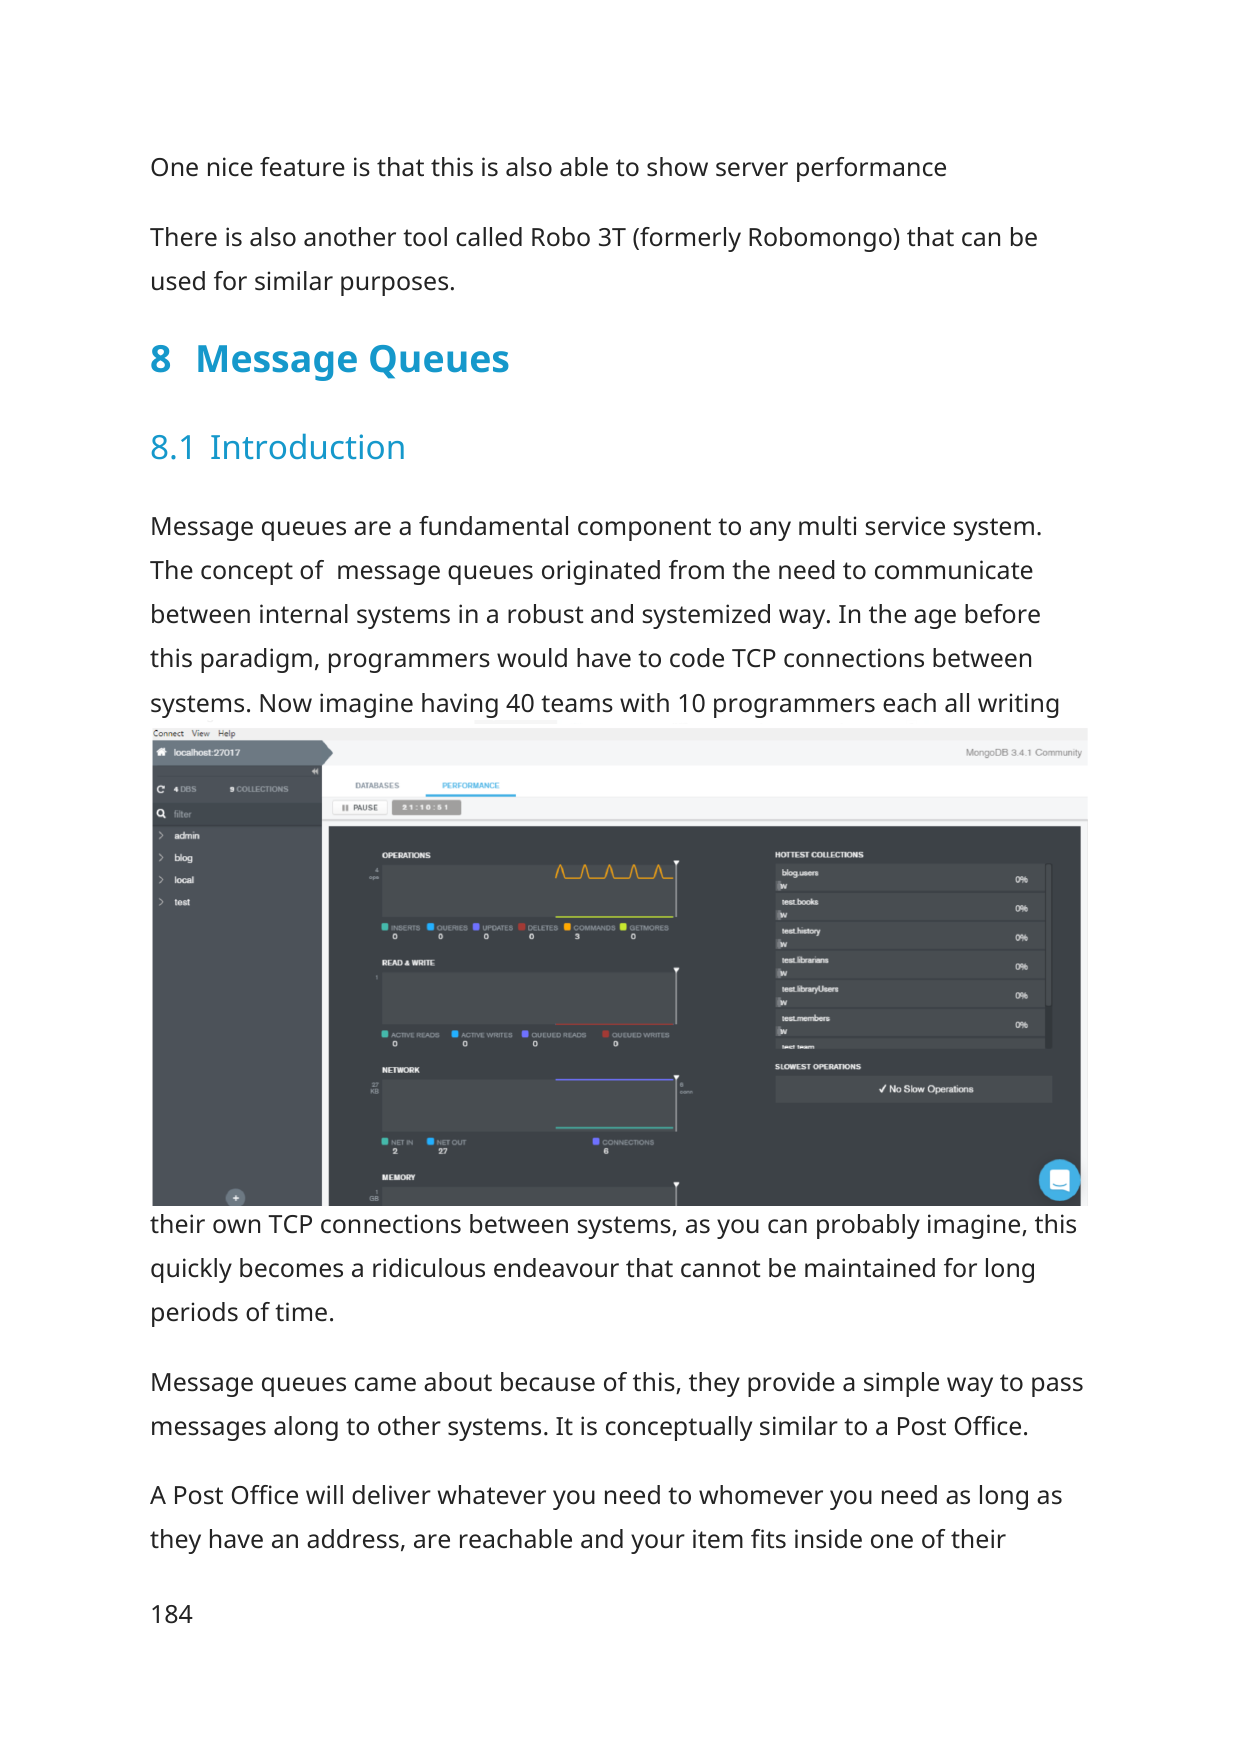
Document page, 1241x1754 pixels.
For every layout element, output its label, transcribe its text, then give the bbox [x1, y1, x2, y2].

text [150, 1478, 1090, 1556]
subtitle Message Queues [150, 333, 1090, 384]
text There is also another tool called Robo 3T (formerly Robomongo) that can be used for similar purposes. [150, 219, 1090, 298]
picture [150, 720, 1087, 1206]
subtitle Introduction [150, 424, 1090, 469]
text Message queues came about because of this, they provide a simple way to pass messages along to other systems. It is conceptually similar to a Post Office. [150, 1364, 1090, 1442]
text One nice feature is that this is also able to show server performance [150, 150, 1090, 184]
